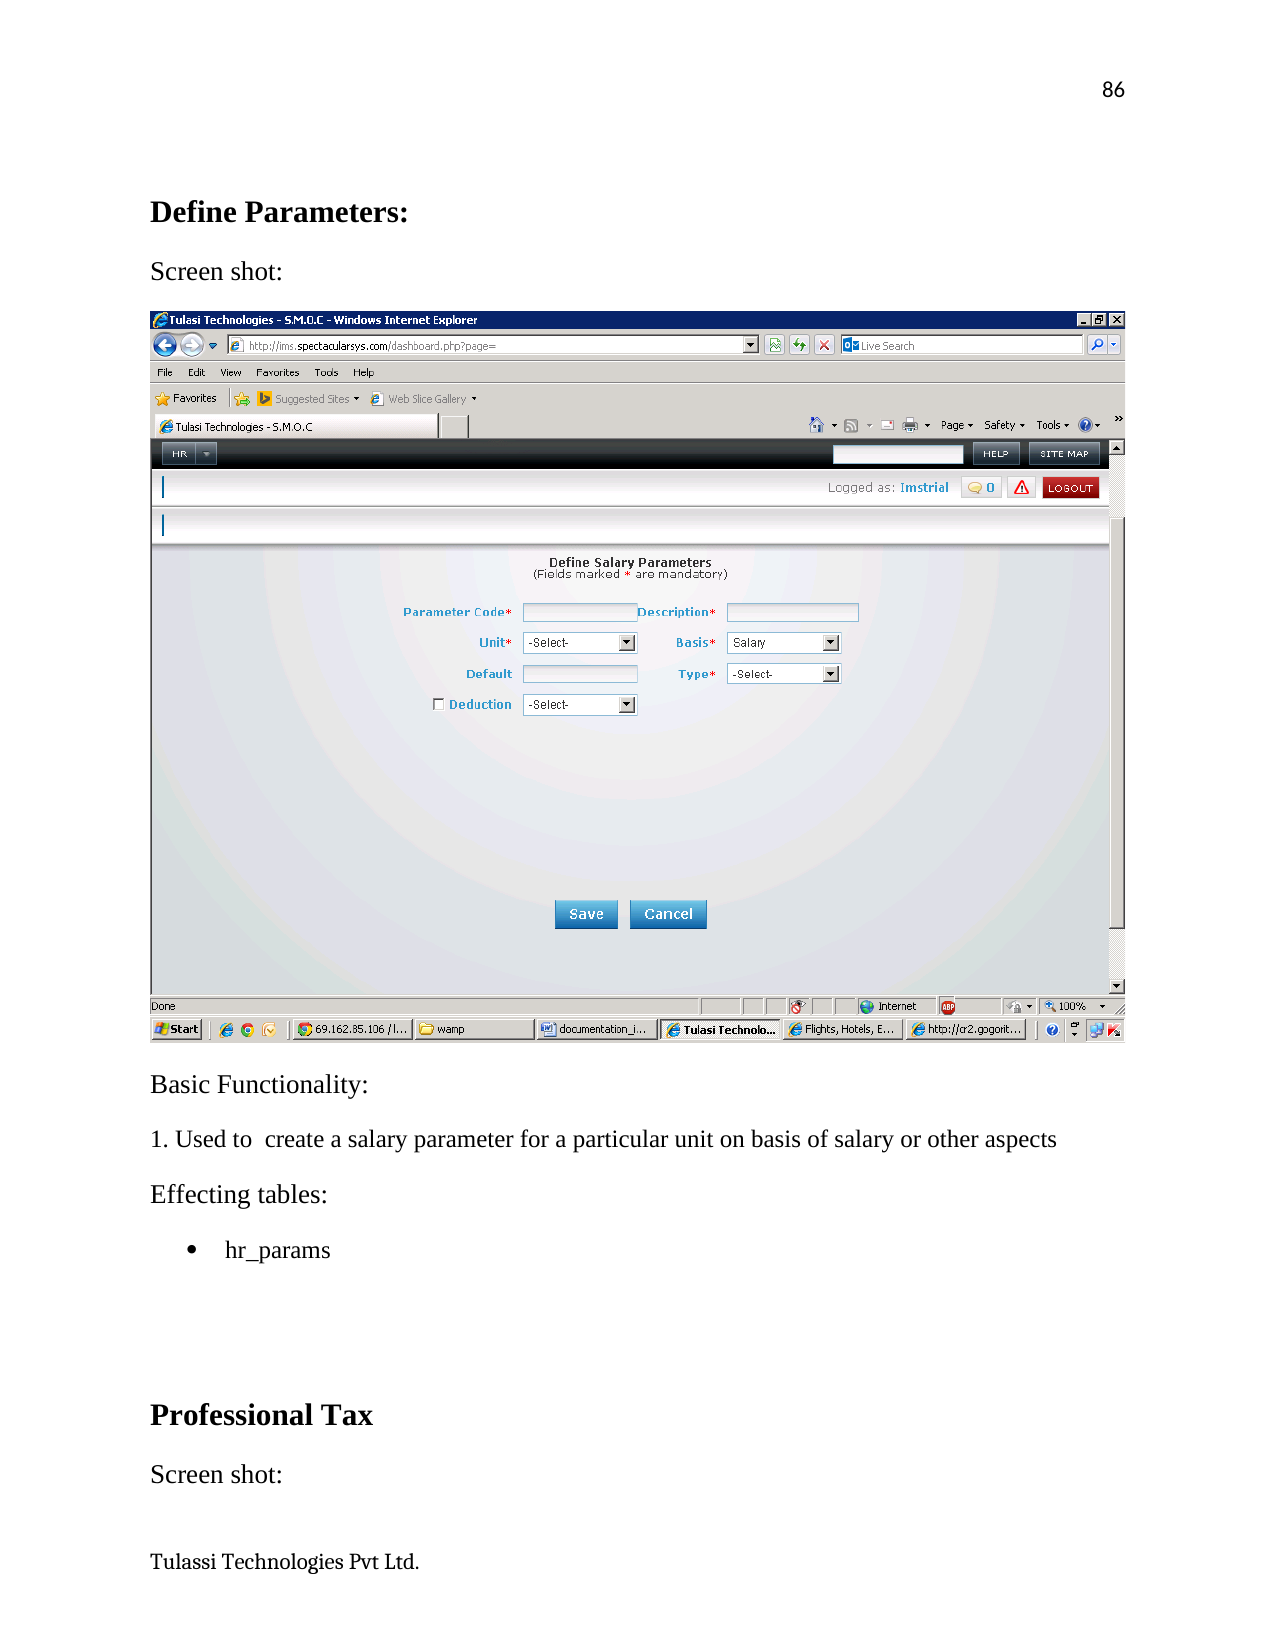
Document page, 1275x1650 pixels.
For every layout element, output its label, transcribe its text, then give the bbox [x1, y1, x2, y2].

list hr_params [187, 1235, 1125, 1264]
text 1. Used to create a salary parameter for a particular unit on basis of salary or other aspects [150, 1124, 1125, 1153]
text Effecting tables: [150, 1178, 1125, 1209]
text Screen shot: [150, 255, 1125, 286]
text Define Parameters: [150, 193, 1125, 229]
text Basic Functionality: [150, 1068, 1125, 1099]
picture [150, 311, 1125, 1043]
text Screen shot: [150, 1459, 1125, 1490]
text Professional Tax [150, 1397, 1125, 1432]
